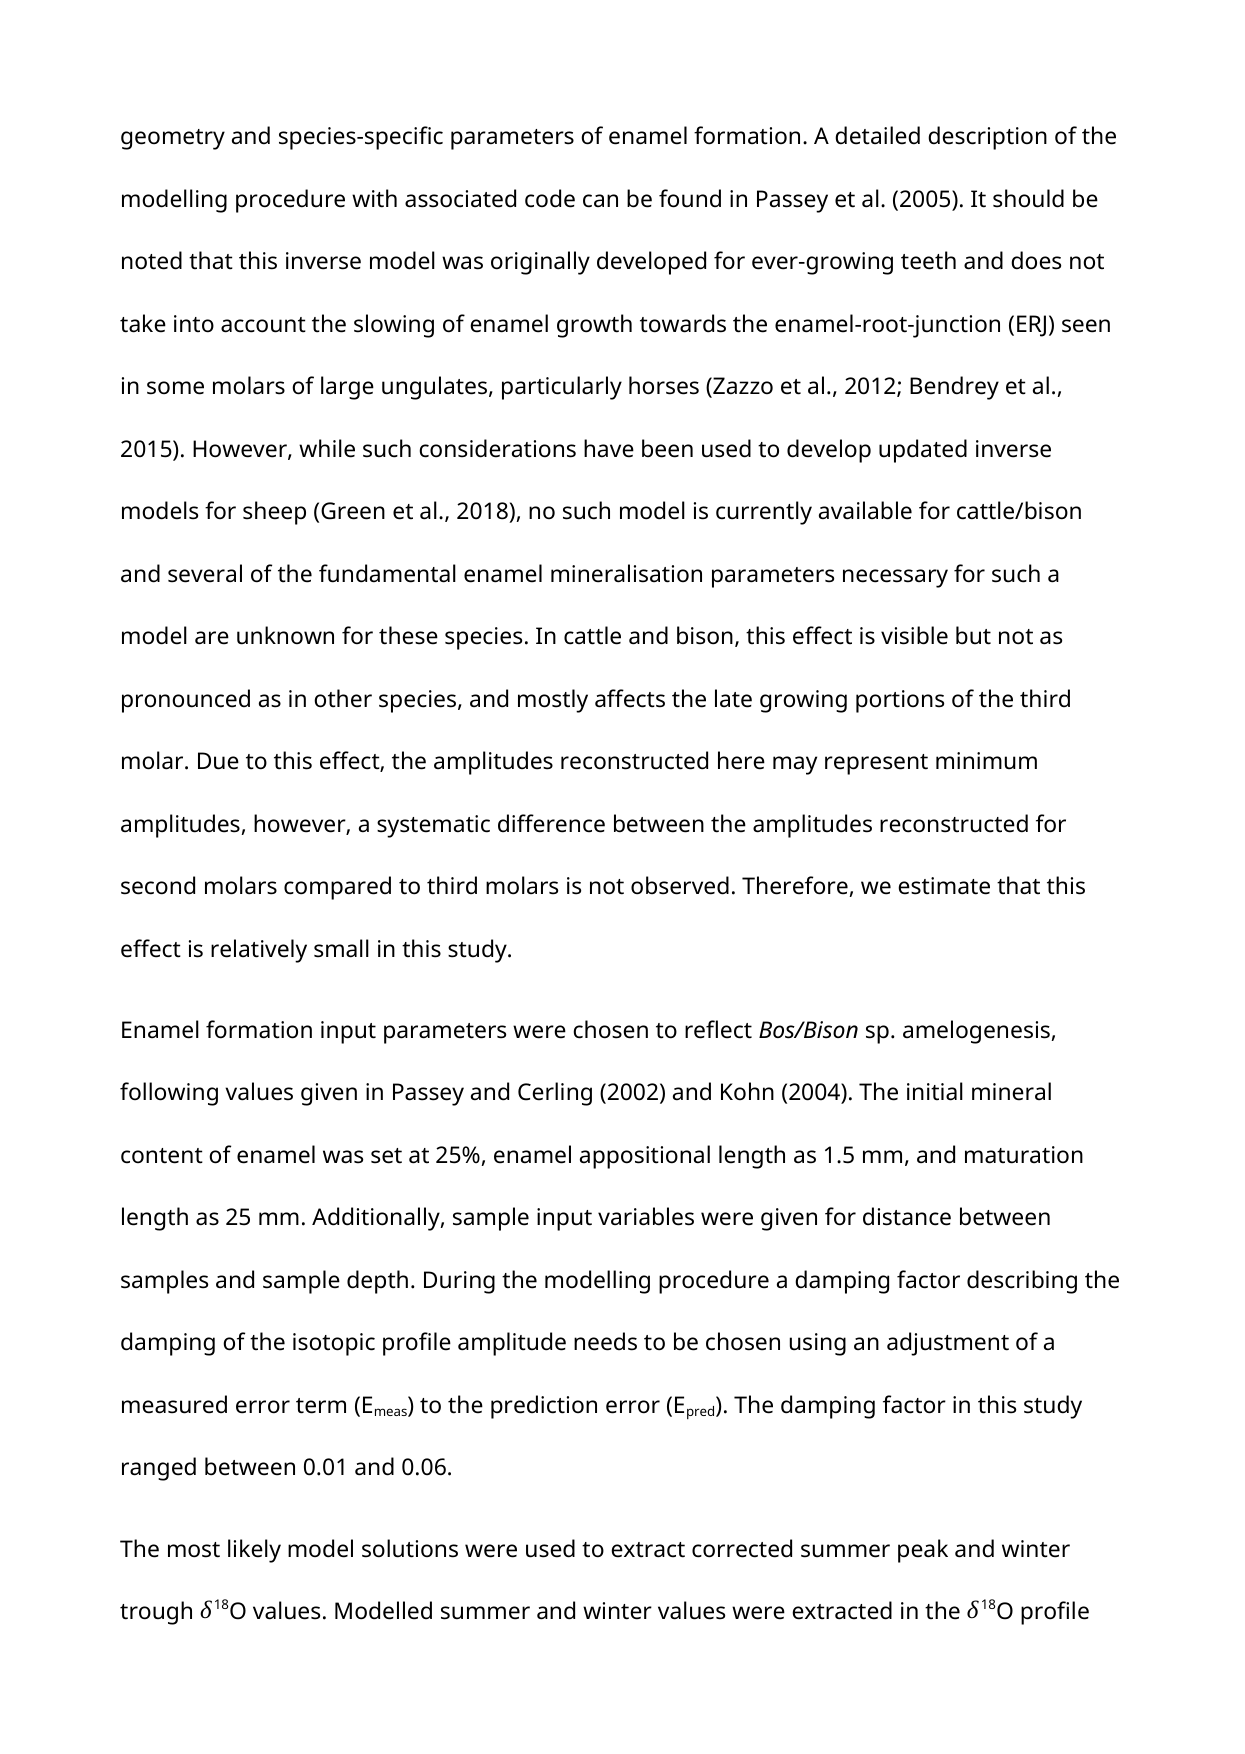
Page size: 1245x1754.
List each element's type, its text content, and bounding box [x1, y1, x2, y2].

text Enamel formation input parameters were chosen to reflect Bos/Bison sp. amelogenesis, following values given in Passey and Cerling (2002) and Kohn (2004). The initial mineral content of enamel was set at 25%, enamel appositional length as 1.5 mm, and maturation length as 25 mm. Additionally, sample input variables were given for distance between samples and sample depth. During the modelling procedure a damping factor describing the damping of the isotopic profile amplitude needs to be chosen using an adjustment of a measured error term (Emeas) to the prediction error (Epred). The damping factor in this study ranged between 0.01 and 0.06. [120, 1014, 1125, 1482]
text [120, 120, 1125, 964]
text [120, 1532, 1125, 1626]
